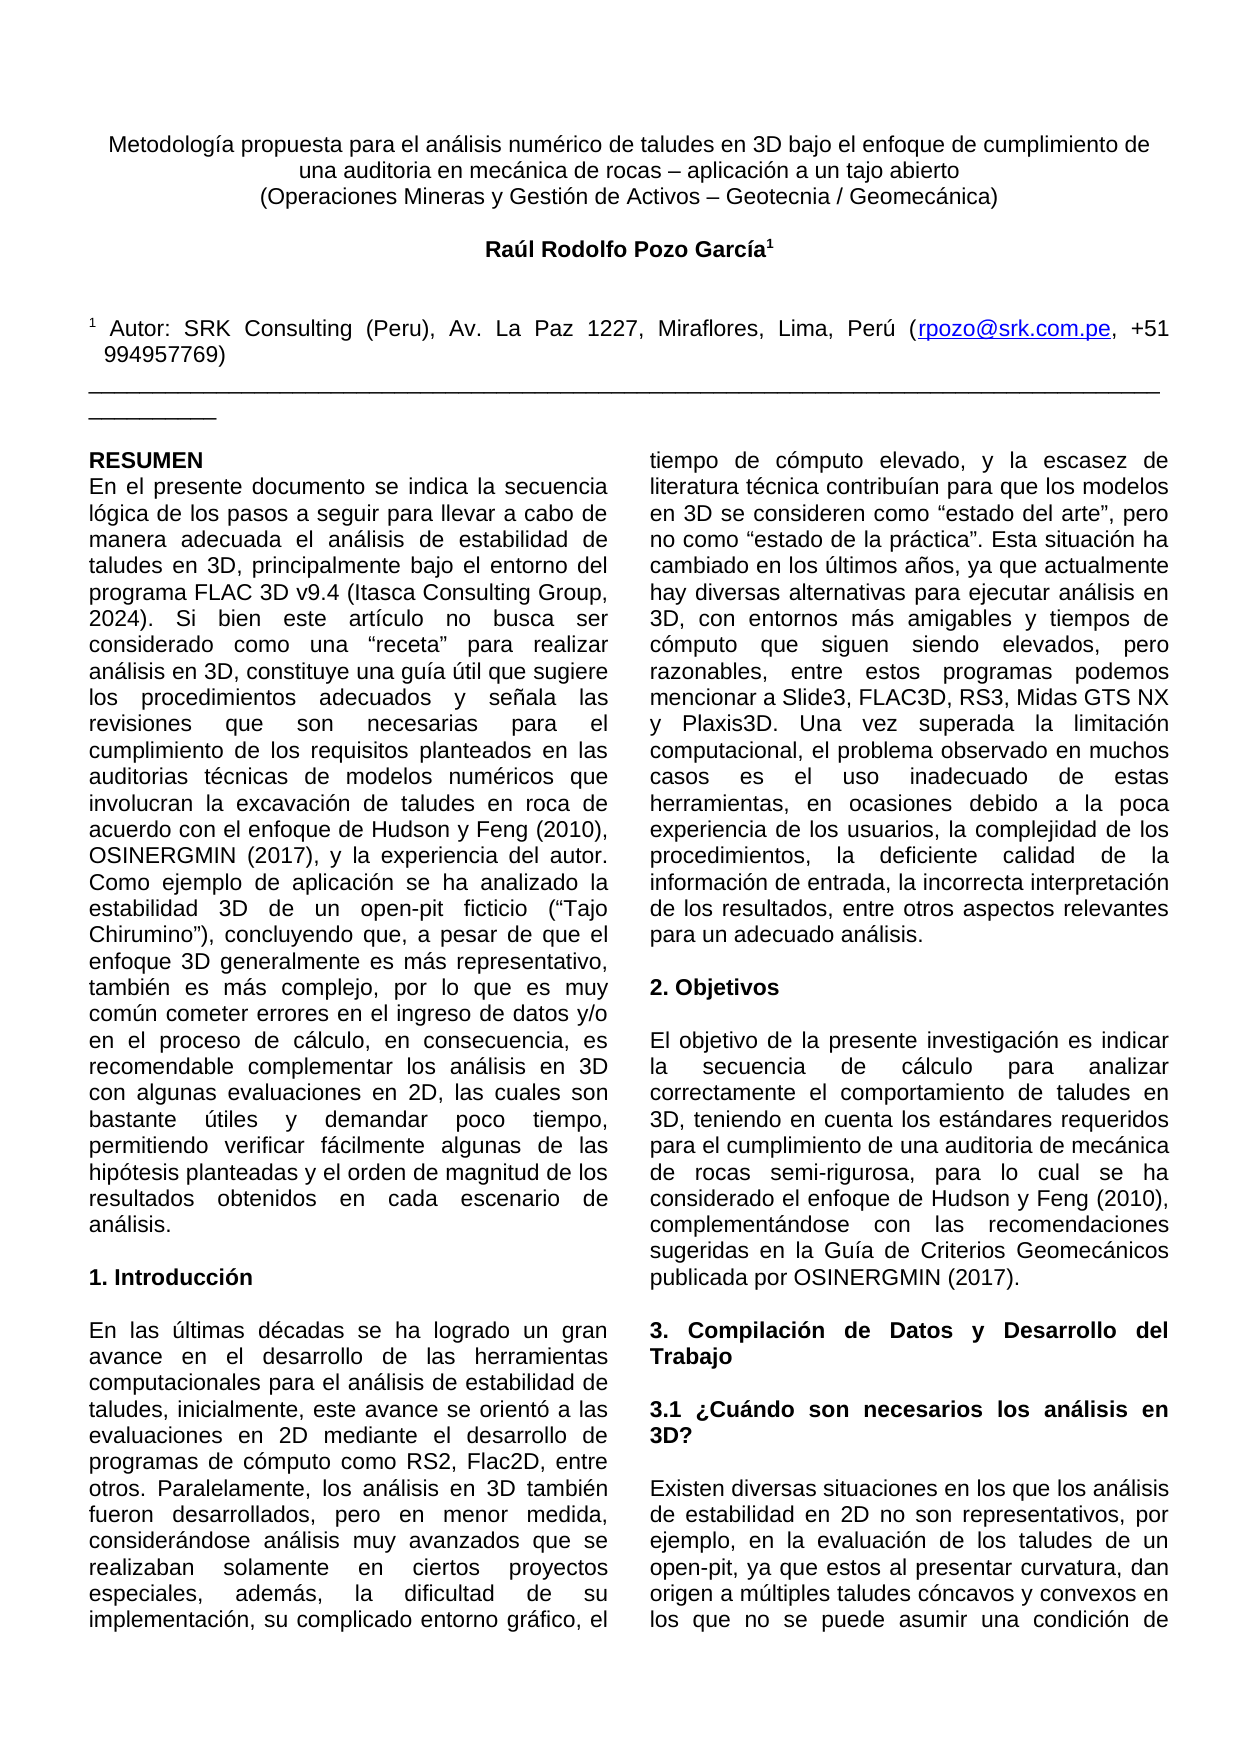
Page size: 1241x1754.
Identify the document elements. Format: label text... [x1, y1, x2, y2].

text 3.1 ¿Cuándo son necesarios los análisis en 3D? [649, 1396, 1169, 1448]
text RESUMEN [89, 447, 608, 473]
text El objetivo de la presente investigación es indicar la secuencia de cálculo para analizar correctamente el comportamiento de taludes en 3D, teniendo en cuenta los estándares requeridos para el cumplimiento de una auditoria de mecánica de rocas semi-rigurosa, para lo cual se ha considerado el enfoque de Hudson y Feng (2010), complementándose con las recomendaciones sugeridas en la Guía de Criterios Geomecánicos publicada por OSINERGMIN (2017). [649, 1027, 1169, 1290]
text En el presente documento se indica la secuencia lógica de los pasos a seguir para llevar a cabo de manera adecuada el análisis de estabilidad de taludes en 3D, principalmente bajo el entorno del programa FLAC 3D v9.4 (Itasca Consulting Group, 2024). Si bien este artículo no busca ser considerado como una “receta” para realizar análisis en 3D, constituye una guía útil que sugiere los procedimientos adecuados y señala las revisiones que son necesarias para el cumplimiento de los requisitos planteados en las auditorias técnicas de modelos numéricos que involucran la excavación de taludes en roca de acuerdo con el enfoque de Hudson y Feng (2010), OSINERGMIN (2017), y la experiencia del autor. Como ejemplo de aplicación se ha analizado la estabilidad 3D de un open-pit ficticio (“Tajo Chirumino”), concluyendo que, a pesar de que el enfoque 3D generalmente es más representativo, también es más complejo, por lo que es muy común cometer errores en el ingreso de datos y/o en el proceso de cálculo, en consecuencia, es recomendable complementar los análisis en 3D con algunas evaluaciones en 2D, las cuales son bastante útiles y demandar poco tiempo, permitiendo verificar fácilmente algunas de las hipótesis planteadas y el orden de magnitud de los resultados obtenidos en cada escenario de análisis. [89, 473, 608, 1237]
text Metodología propuesta para el análisis numérico de taludes en 3D bajo el enfoque de cumplimiento de una auditoria en mecánica de rocas – aplicación a un tajo abierto [89, 131, 1169, 183]
text 2. Objetivos [649, 974, 1169, 1000]
text 1 Autor: SRK Consulting (Peru), Av. La Paz 1227, Miraflores, Lima, Perú (rpozo@srk.com.pe, +51 994957769) [89, 315, 1169, 368]
text 3. Compilación de Datos y Desarrollo del Trabajo [649, 1317, 1169, 1369]
text Raúl Rodolfo Pozo García1 [89, 236, 1169, 262]
text 1. Introducción [89, 1264, 608, 1290]
text ______________________________________________________________________________________________ [89, 368, 1169, 421]
text En las últimas décadas se ha logrado un gran avance en el desarrollo de las herramientas computacionales para el análisis de estabilidad de taludes, inicialmente, este avance se orientó a las evaluaciones en 2D mediante el desarrollo de programas de cómputo como RS2, Flac2D, entre otros. Paralelamente, los análisis en 3D también fueron desarrollados, pero en menor medida, considerándose análisis muy avanzados que se realizaban solamente en ciertos proyectos especiales, además, la dificultad de su implementación, su complicado entorno gráfico, el tiempo de cómputo elevado, y la escasez de literatura técnica contribuían para que los modelos en 3D se consideren como “estado del arte”, pero no como “estado de la práctica”. Esta situación ha cambiado en los últimos años, ya que actualmente hay diversas alternativas para ejecutar análisis en 3D, con entornos más amigables y tiempos de cómputo que siguen siendo elevados, pero razonables, entre estos programas podemos mencionar a Slide3, FLAC3D, RS3, Midas GTS NX y Plaxis3D. Una vez superada la limitación computacional, el problema observado en muchos casos es el uso inadecuado de estas herramientas, en ocasiones debido a la poca experiencia de los usuarios, la complejidad de los procedimientos, la deficiente calidad de la información de entrada, la incorrecta interpretación de los resultados, entre otros aspectos relevantes para un adecuado análisis. [89, 1317, 608, 1633]
text En las últimas décadas se ha logrado un gran avance en el desarrollo de las herramientas computacionales para el análisis de estabilidad de taludes, inicialmente, este avance se orientó a las evaluaciones en 2D mediante el desarrollo de programas de cómputo como RS2, Flac2D, entre otros. Paralelamente, los análisis en 3D también fueron desarrollados, pero en menor medida, considerándose análisis muy avanzados que se realizaban solamente en ciertos proyectos especiales, además, la dificultad de su implementación, su complicado entorno gráfico, el tiempo de cómputo elevado, y la escasez de literatura técnica contribuían para que los modelos en 3D se consideren como “estado del arte”, pero no como “estado de la práctica”. Esta situación ha cambiado en los últimos años, ya que actualmente hay diversas alternativas para ejecutar análisis en 3D, con entornos más amigables y tiempos de cómputo que siguen siendo elevados, pero razonables, entre estos programas podemos mencionar a Slide3, FLAC3D, RS3, Midas GTS NX y Plaxis3D. Una vez superada la limitación computacional, el problema observado en muchos casos es el uso inadecuado de estas herramientas, en ocasiones debido a la poca experiencia de los usuarios, la complejidad de los procedimientos, la deficiente calidad de la información de entrada, la incorrecta interpretación de los resultados, entre otros aspectos relevantes para un adecuado análisis. [649, 447, 1169, 948]
text (Operaciones Mineras y Gestión de Activos – Geotecnia / Geomecánica) [89, 183, 1169, 210]
